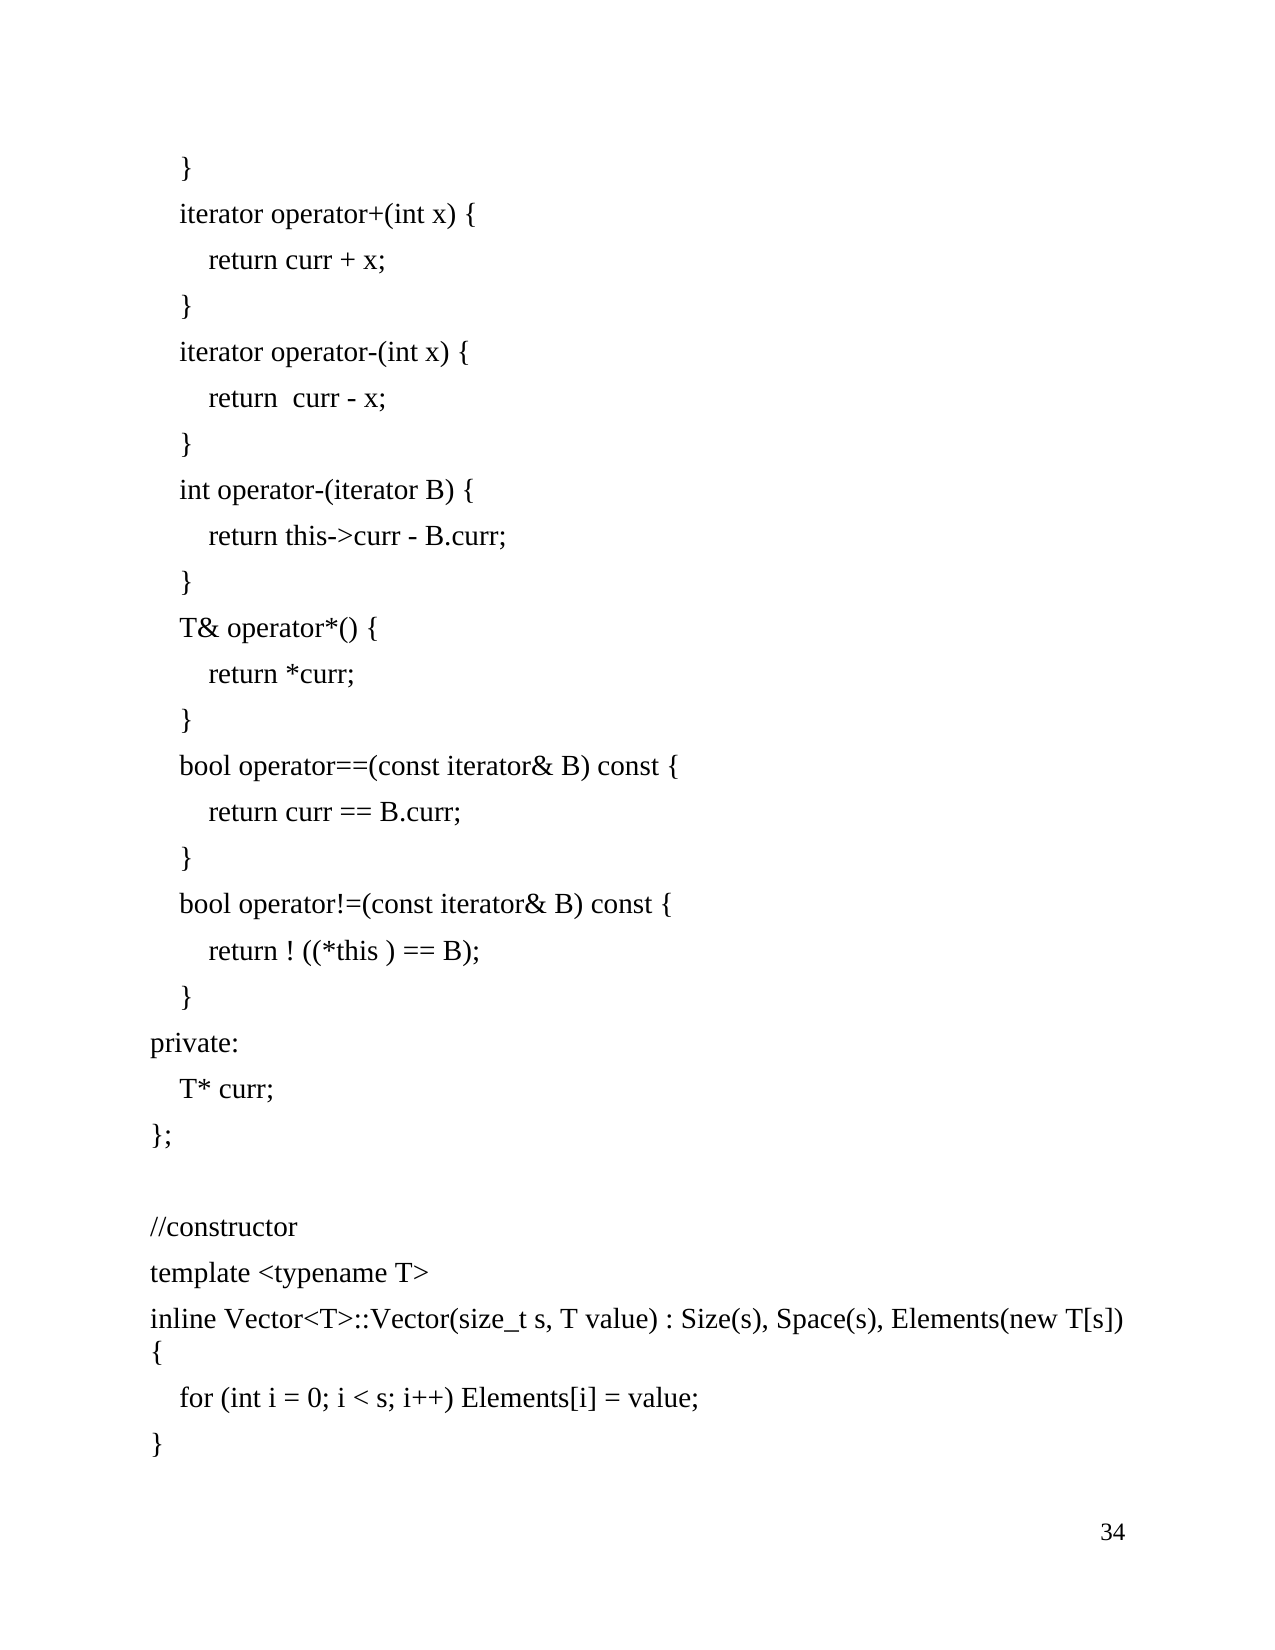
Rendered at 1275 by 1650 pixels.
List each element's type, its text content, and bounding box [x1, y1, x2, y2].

text bool operator==(const iterator& B) const { [150, 748, 1125, 782]
text return curr + x; [150, 242, 1125, 276]
text iterator operator-(int x) { [150, 334, 1125, 368]
text return ! ((*this ) == B); [150, 933, 1125, 966]
text int operator-(iterator B) { [150, 472, 1125, 506]
text }; [150, 1117, 1125, 1150]
text //constructor [150, 1209, 1125, 1242]
text } [150, 1427, 1125, 1460]
text } [150, 702, 1125, 736]
text } [150, 150, 1125, 183]
text return curr == B.curr; [150, 794, 1125, 828]
text T* curr; [150, 1071, 1125, 1104]
text for (int i = 0; i < s; i++) Elements[i] = value; [150, 1381, 1125, 1414]
text } [150, 979, 1125, 1012]
text return curr - x; [150, 380, 1125, 414]
text T& operator*() { [150, 610, 1125, 644]
text bool operator!=(const iterator& B) const { [150, 887, 1125, 920]
text } [150, 564, 1125, 598]
text return *curr; [150, 656, 1125, 690]
text private: [150, 1025, 1125, 1058]
text return this->curr - B.curr; [150, 518, 1125, 552]
text inline Vector<T>::Vector(size_t s, T value) : Size(s), Space(s), Elements(new T[s]) { [150, 1301, 1125, 1368]
text iterator operator+(int x) { [150, 196, 1125, 229]
text } [150, 288, 1125, 322]
text template <typename T> [150, 1255, 1125, 1288]
text } [150, 426, 1125, 460]
text } [150, 841, 1125, 874]
